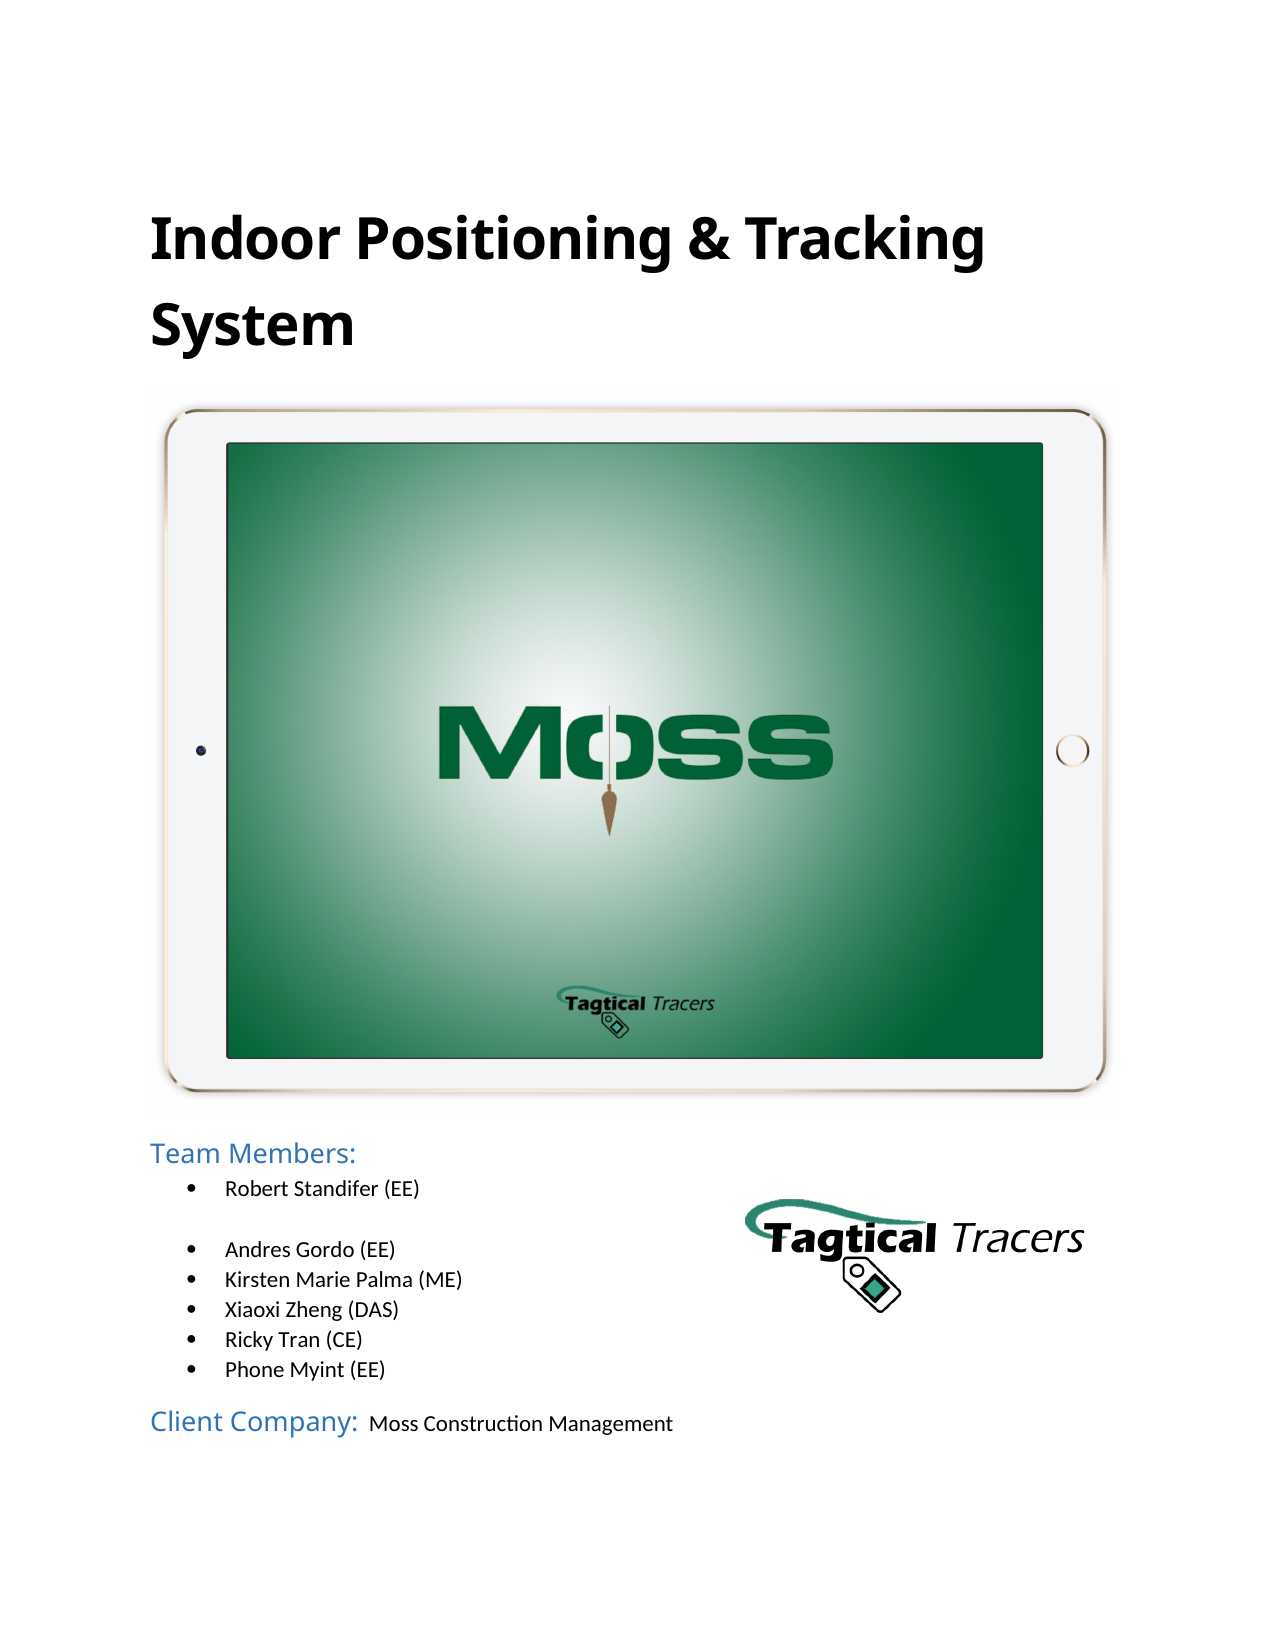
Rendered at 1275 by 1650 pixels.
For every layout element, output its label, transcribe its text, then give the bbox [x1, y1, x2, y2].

list Robert Standifer (EE) [187, 1174, 1125, 1233]
list Xiaoxi Zheng (DAS) [187, 1295, 1125, 1323]
list Ricky Tran (CE) [187, 1325, 1125, 1353]
subtitle Team Members: [150, 1134, 1125, 1171]
text Indoor Positioning & Tracking System [150, 197, 1125, 362]
picture [150, 385, 1120, 1116]
list Kirsten Marie Palma (ME) [187, 1265, 1125, 1293]
list Phone Myint (EE) [187, 1356, 1125, 1384]
text Client Company: Moss Construction Management [150, 1402, 1125, 1439]
list Andres Gordo (EE) [187, 1235, 1125, 1263]
